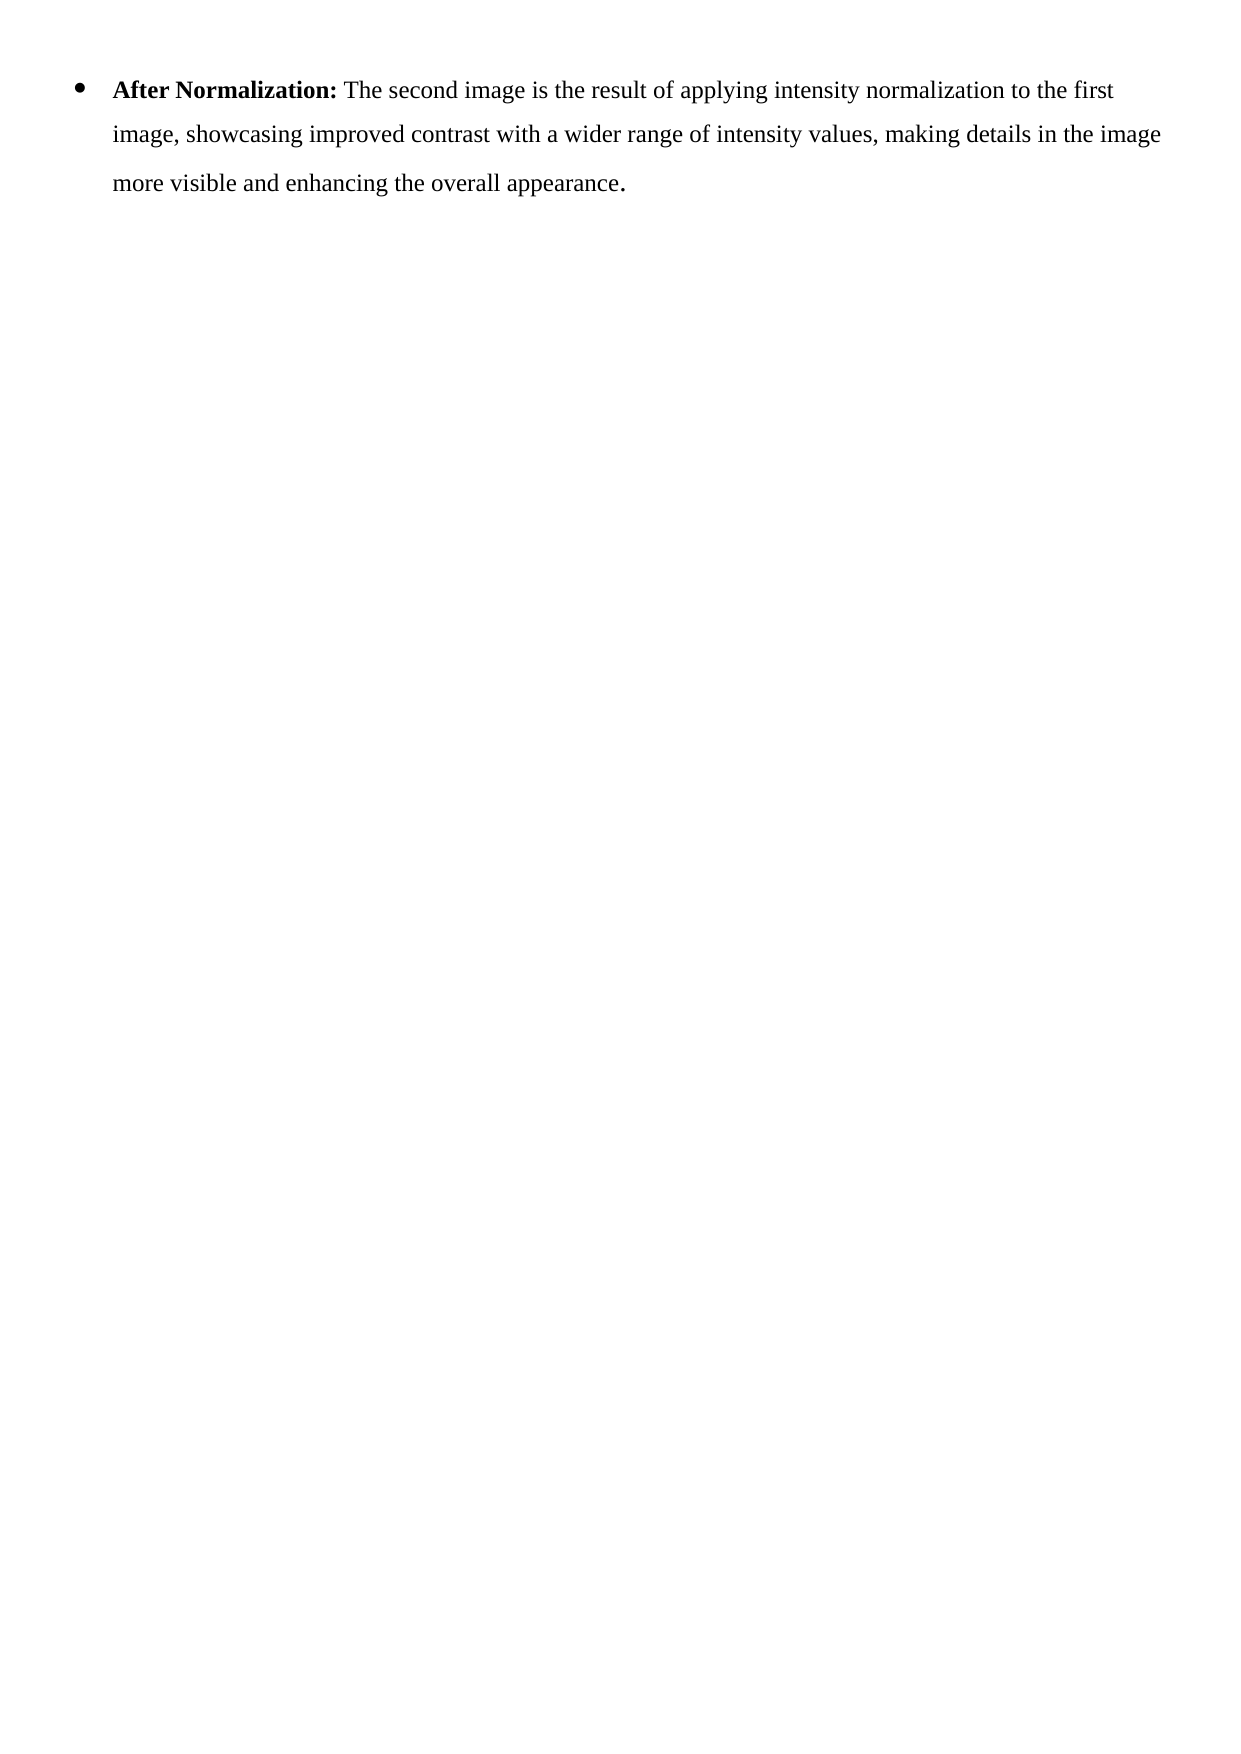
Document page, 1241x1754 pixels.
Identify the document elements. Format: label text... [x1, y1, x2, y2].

list After Normalization: The second image is the result of applying intensity normalization to the first image, showcasing improved contrast with a wider range of intensity values, making details in the image more visible and enhancing the overall appearance. [75, 75, 1165, 198]
